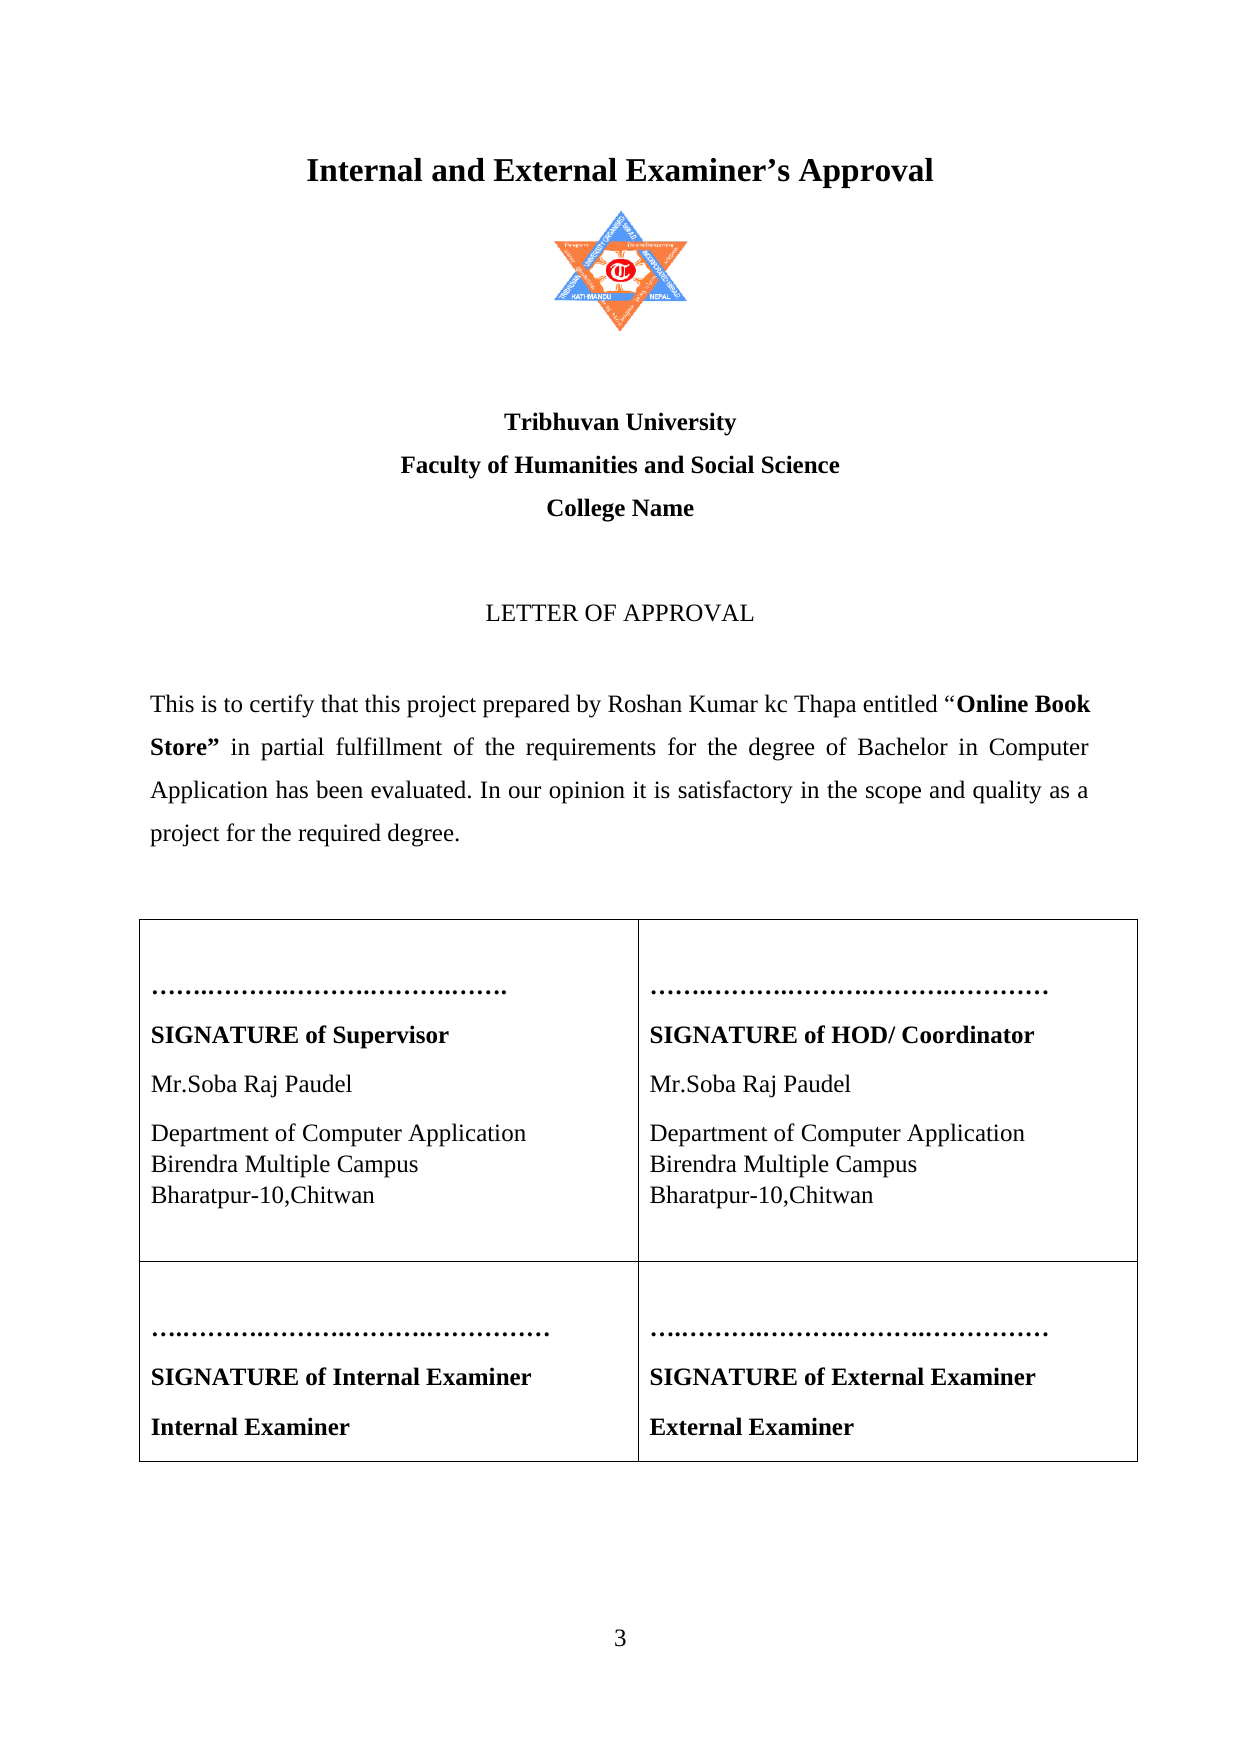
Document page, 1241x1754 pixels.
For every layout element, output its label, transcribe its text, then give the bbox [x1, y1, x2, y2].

table_cell ….……….……….……….…………… SIGNATURE of External Examiner External Examiner [639, 1262, 1137, 1461]
text This is to certify that this project prepared by Roshan Kumar kc Thapa entitled “Online Book Store” in partial fulfillment of the requirements for the degree of Bachelor in Computer Application has been evaluated. In our opinion it is satisfactory in the scope and quality as a project for the required degree. [150, 689, 1090, 847]
table_cell ….……….……….……….…………… SIGNATURE of Internal Examiner Internal Examiner [140, 1262, 638, 1461]
text Tribhuvan University [188, 407, 1052, 436]
text LETTER OF APPROVAL [150, 598, 1090, 627]
text College Name [188, 493, 1052, 522]
table_header …….……….……….……….………… SIGNATURE of HOD/ Coordinator Mr.Soba Raj Paudel Department of Computer Application Birendra Multiple Campus Bharatpur-10,Chitwan [639, 920, 1137, 1261]
title Internal and External Examiner’s Approval [150, 150, 1090, 188]
picture [551, 210, 689, 331]
text Faculty of Humanities and Social Science [188, 450, 1052, 479]
table_header …….……….……….……….……. SIGNATURE of Supervisor Mr.Soba Raj Paudel Department of Computer Application Birendra Multiple Campus Bharatpur-10,Chitwan [140, 920, 638, 1261]
